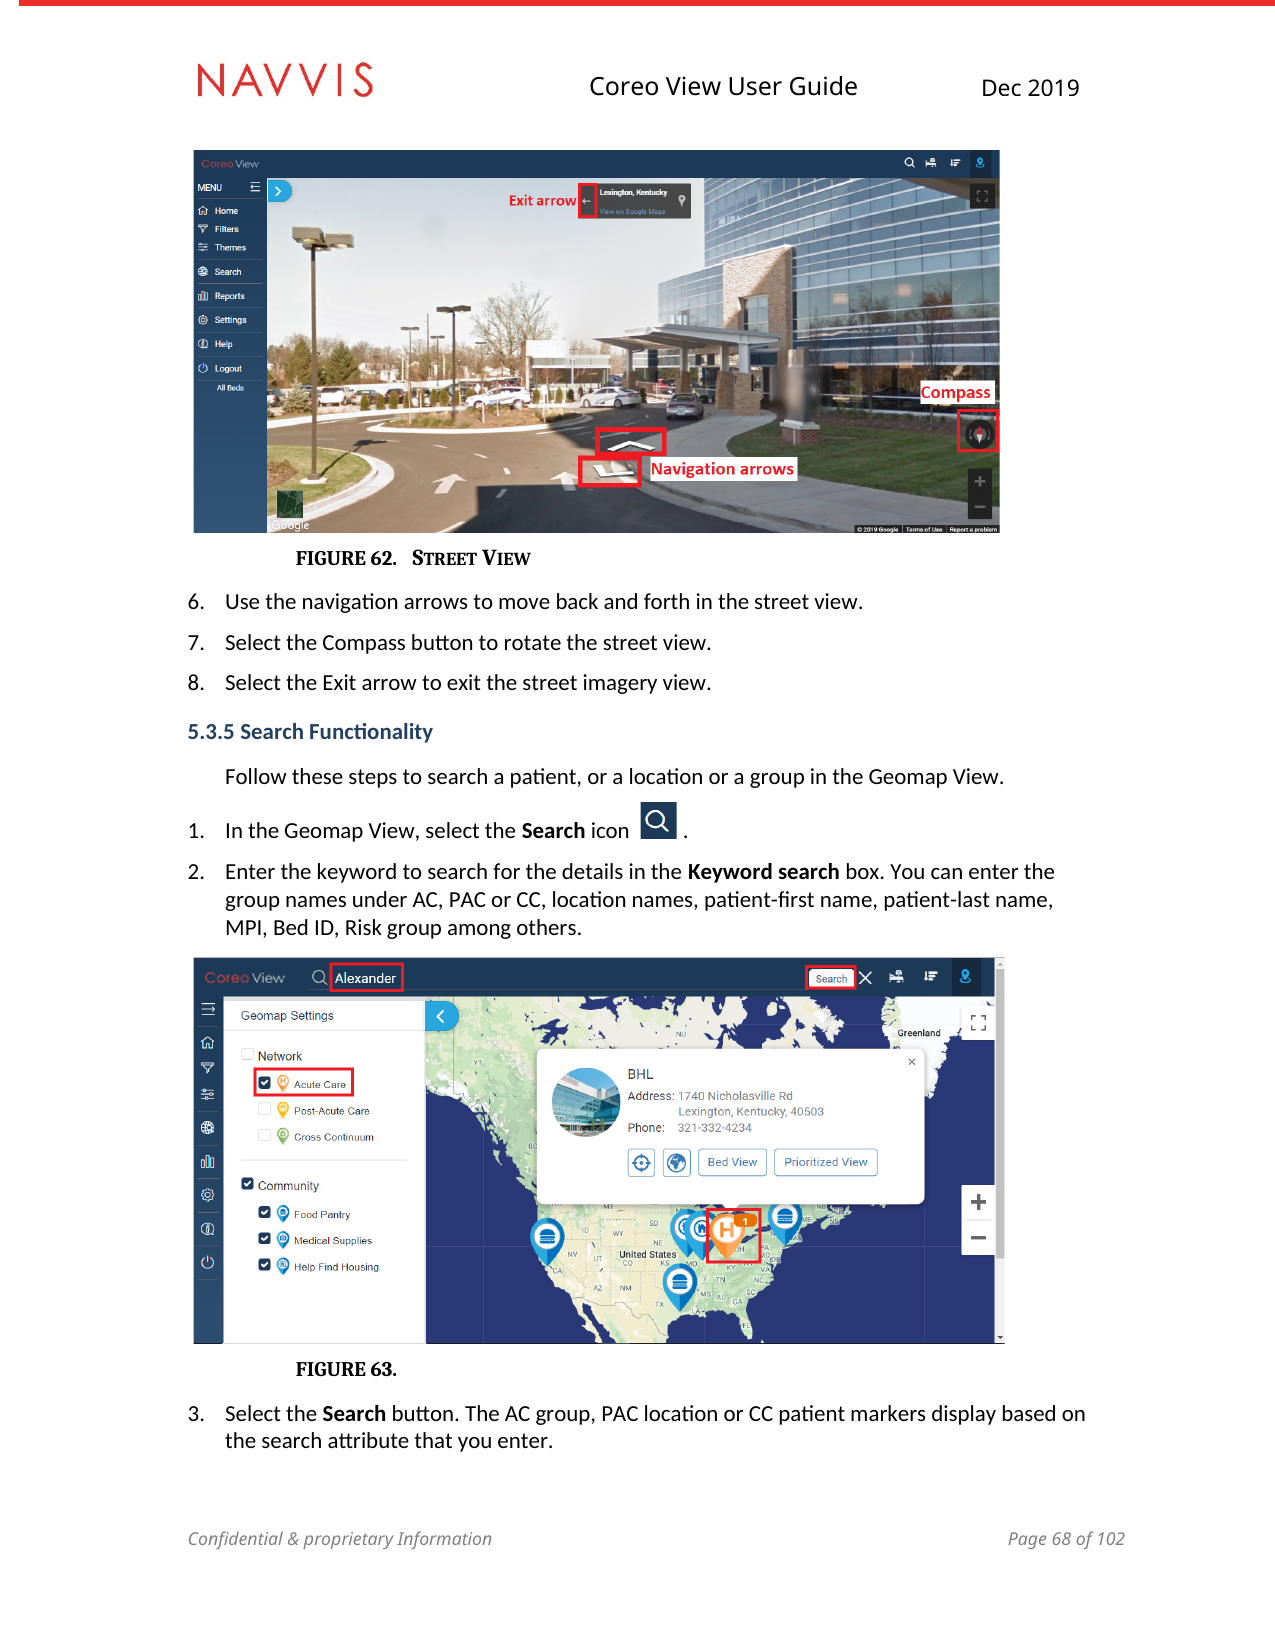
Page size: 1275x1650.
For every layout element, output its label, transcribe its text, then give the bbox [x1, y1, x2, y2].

subtitle Search Functionality [187, 717, 1087, 745]
list Select the Compass button to rotate the street view. [187, 628, 1087, 656]
list Select the Search button. The AC group, PAC location or CC patient markers display based on the search attribute that you enter. [187, 1399, 1087, 1455]
picture [640, 802, 677, 839]
list In the Geomap View, select the Search icon . [187, 803, 1087, 844]
text Street View [296, 545, 1087, 571]
list Select the Exit arrow to exit the street imagery view. [187, 668, 1087, 697]
picture [193, 150, 1000, 533]
picture [187, 55, 383, 104]
picture [193, 957, 1005, 1344]
text Follow these steps to search a patient, or a location or a group in the Geomap View. [225, 762, 1087, 790]
list Use the navigation arrows to move back and forth in the street view. [187, 587, 1087, 616]
list Enter the keyword to search for the details in the Keyword search box. You can enter the group names under AC, PAC or CC, location names, patient-first name, patient-last name, MPI, Bed ID, Risk group among others. [187, 857, 1087, 941]
